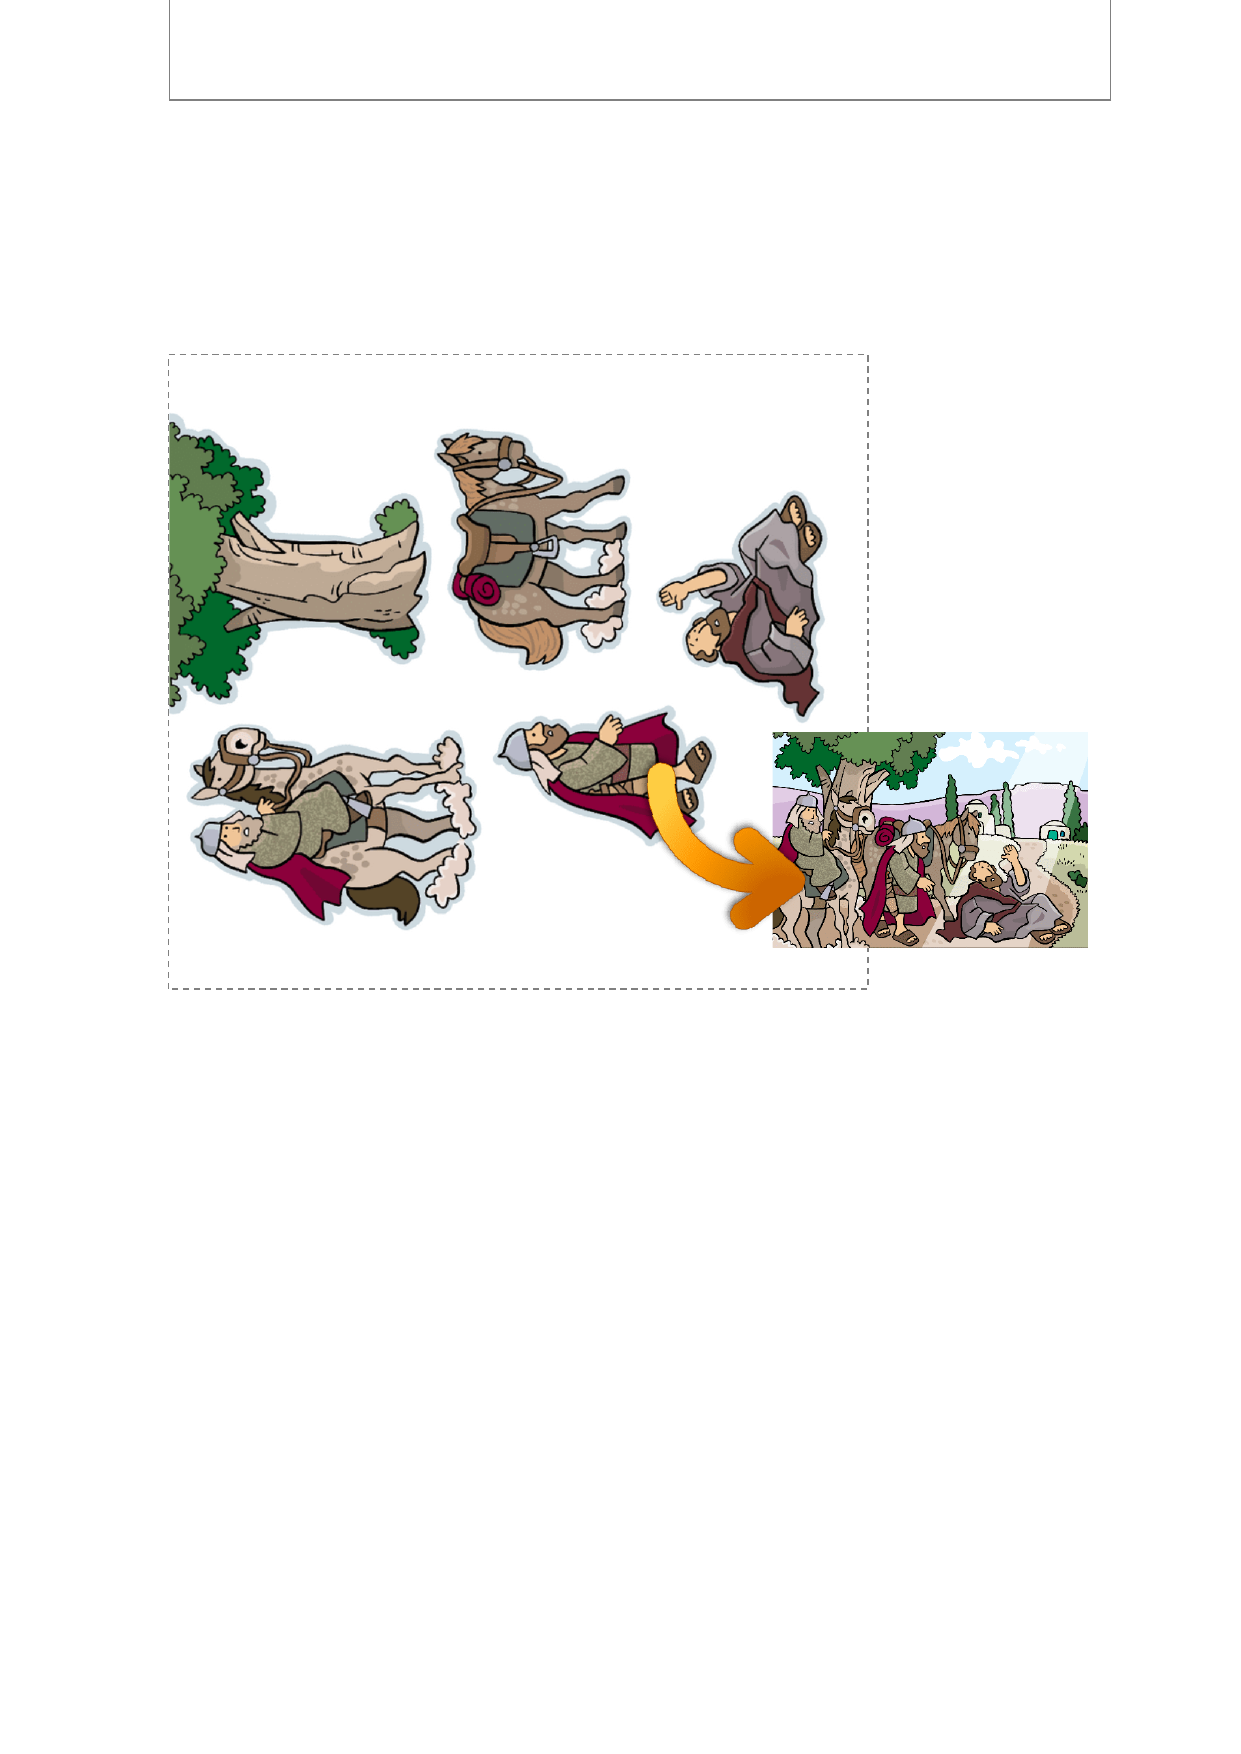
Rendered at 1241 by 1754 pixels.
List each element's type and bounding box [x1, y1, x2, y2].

picture [169, 356, 1088, 989]
